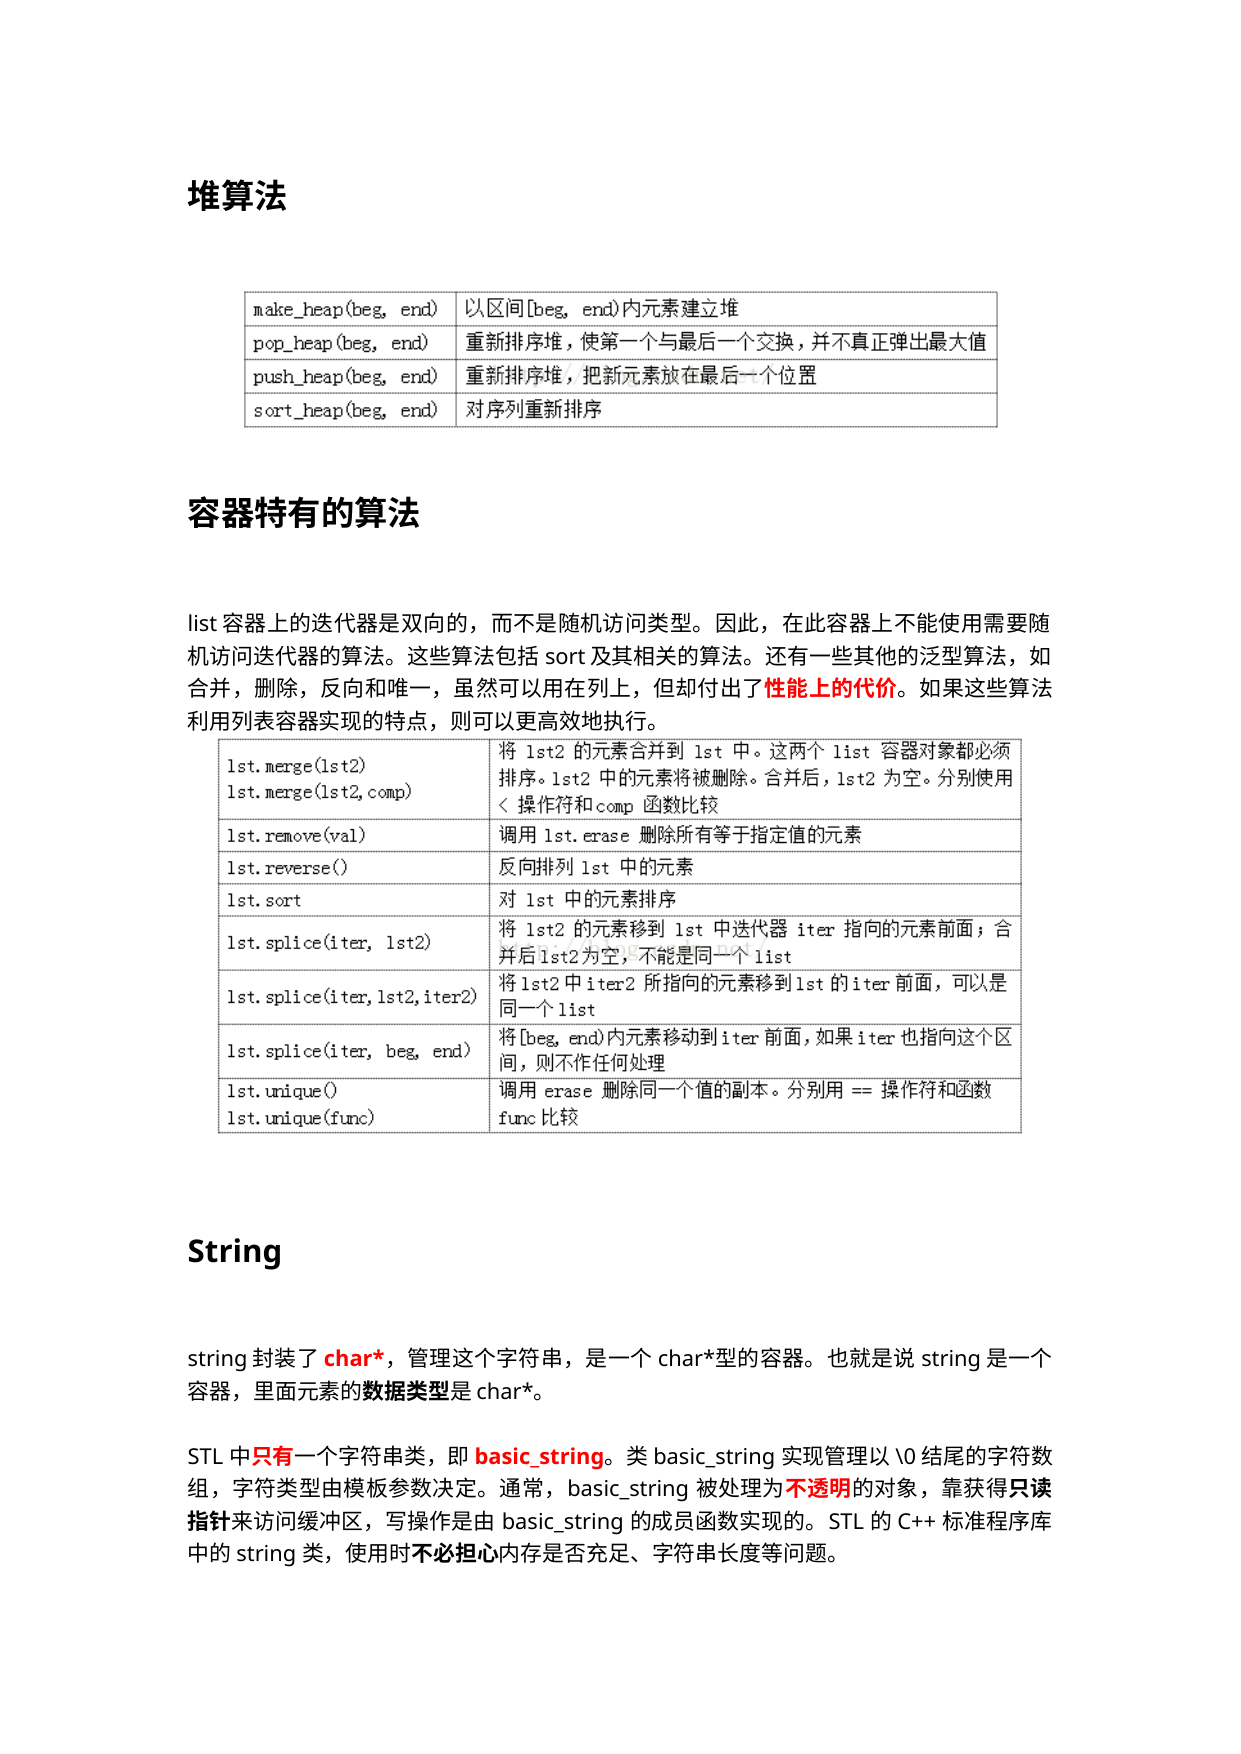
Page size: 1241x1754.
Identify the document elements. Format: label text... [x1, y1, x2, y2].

picture [239, 289, 1002, 433]
subtitle 容器特有的算法 [187, 479, 1053, 544]
text STL 中只有一个字符串类，即 basic_string。类 basic_string 实现管理以 \0 结尾的字符数组，字符类型由模板参数决定。通常，basic_string 被处理为不透明的对象，靠获得只读指针来访问缓冲区，写操作是由 basic_string 的成员函数实现的。STL 的 C++ 标准程序库中的 string 类，使用时不必担心内存是否充足、字符串长度等问题。 [187, 1439, 1053, 1569]
picture [213, 736, 1027, 1136]
subtitle 堆算法 [187, 162, 1053, 227]
subtitle String [187, 1218, 1053, 1283]
text list容器上的迭代器是双向的，而不是随机访问类型。因此，在此容器上不能使用需要随机访问迭代器的算法。这些算法包括sort及其相关的算法。还有一些其他的泛型算法，如合并，删除，反向和唯一，虽然可以用在列上，但却付出了性能上的代价。如果这些算法利用列表容器实现的特点，则可以更高效地执行。 [187, 606, 1053, 736]
text string封装了char*，管理这个字符串，是一个char*型的容器。也就是说string是一个容器，里面元素的数据类型是char*。 [187, 1341, 1053, 1406]
